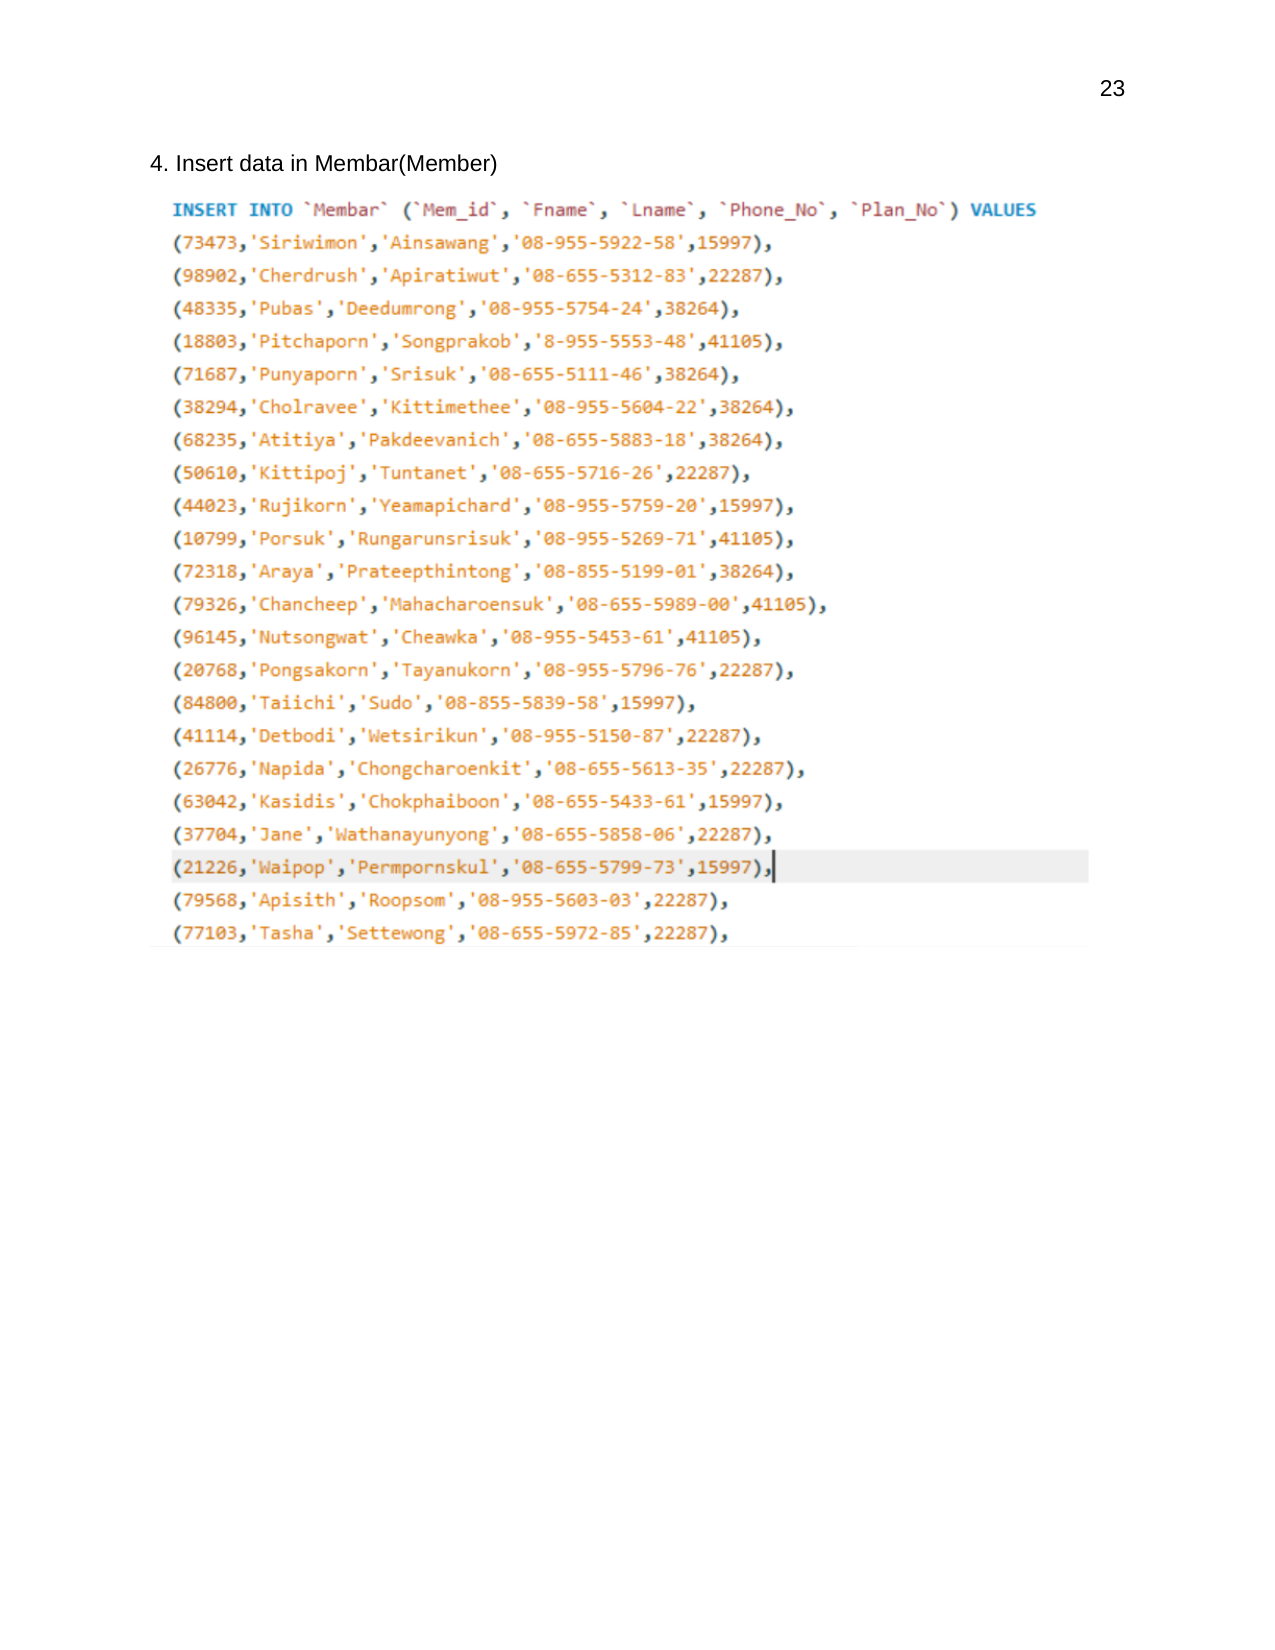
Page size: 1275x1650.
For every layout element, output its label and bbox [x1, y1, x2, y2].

picture [150, 195, 1089, 947]
